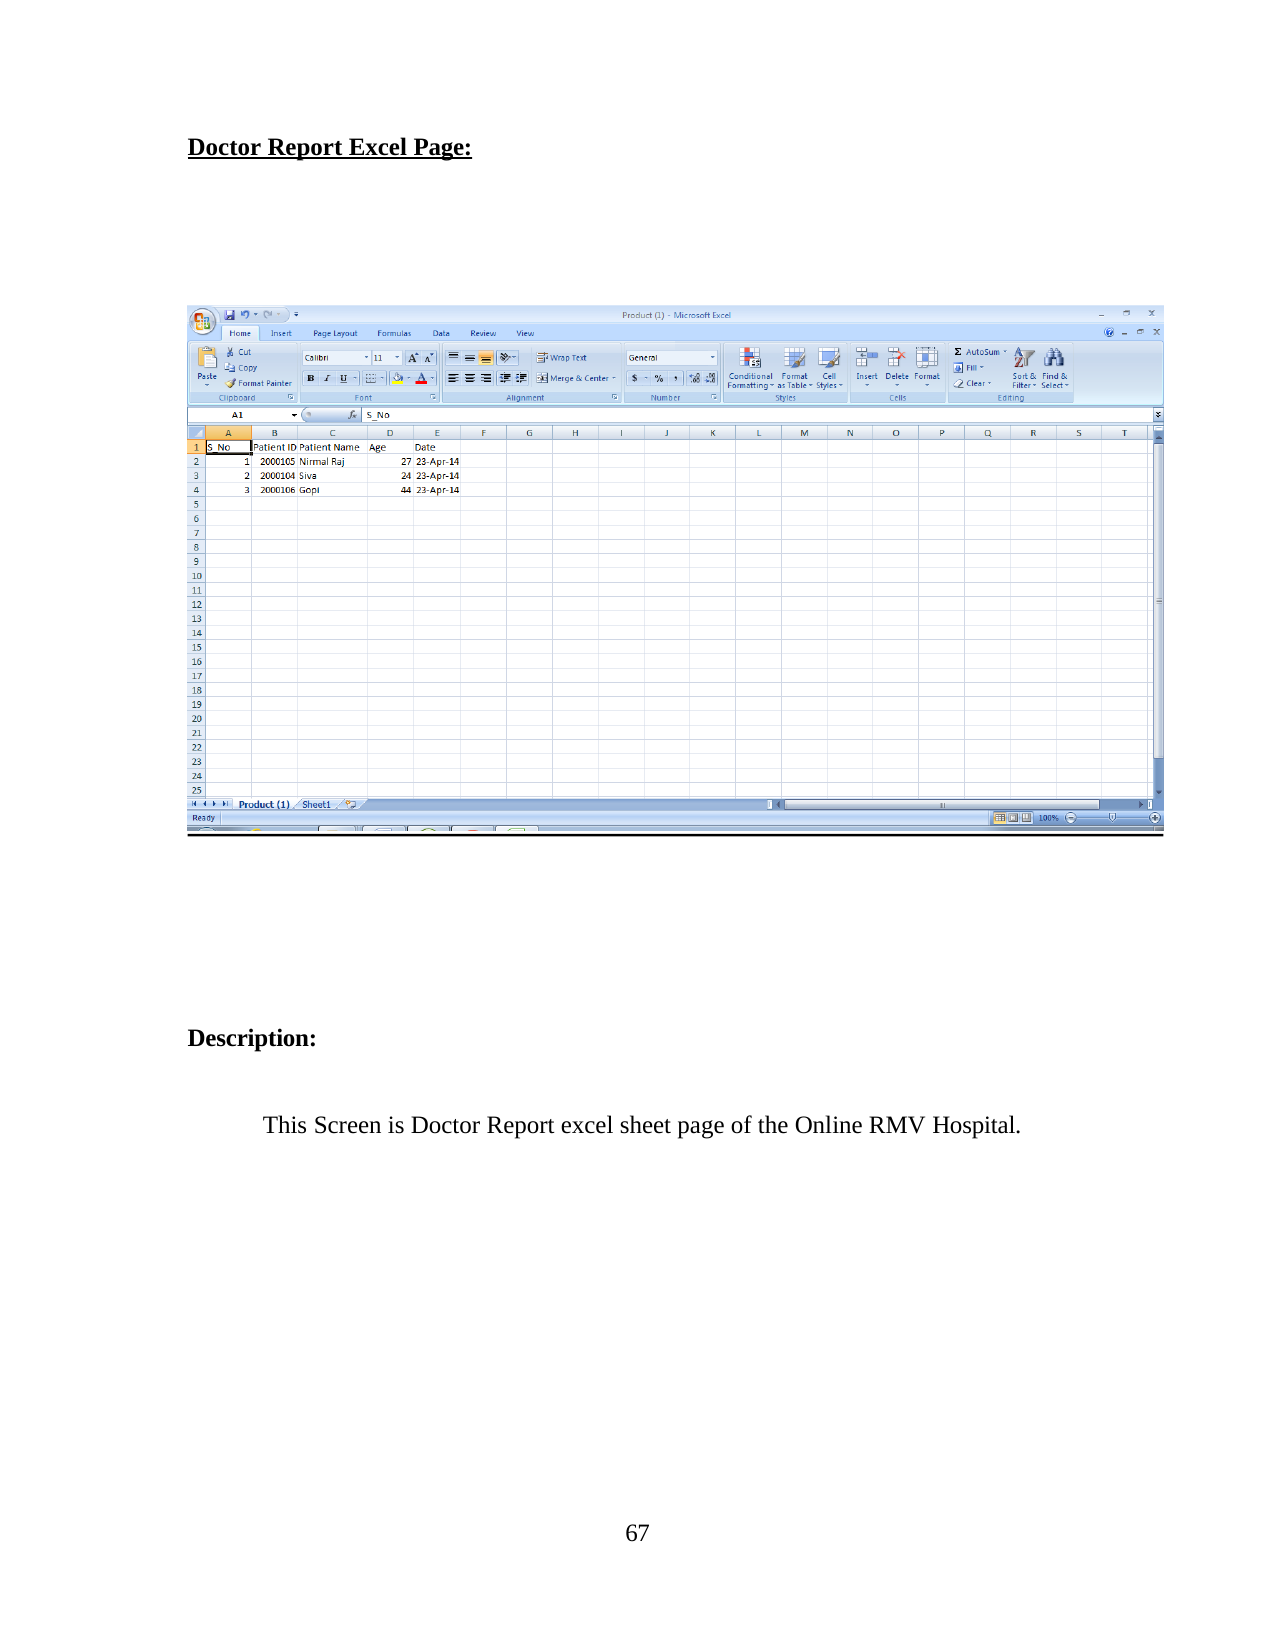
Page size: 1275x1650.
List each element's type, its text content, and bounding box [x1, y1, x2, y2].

text Description: [187, 1023, 1275, 1052]
text This Screen is Doctor Report excel sheet page of the Online RMV Hospital. [186, 1110, 1098, 1138]
subtitle Doctor Report Excel Page: [187, 132, 1275, 161]
picture [187, 305, 1164, 831]
